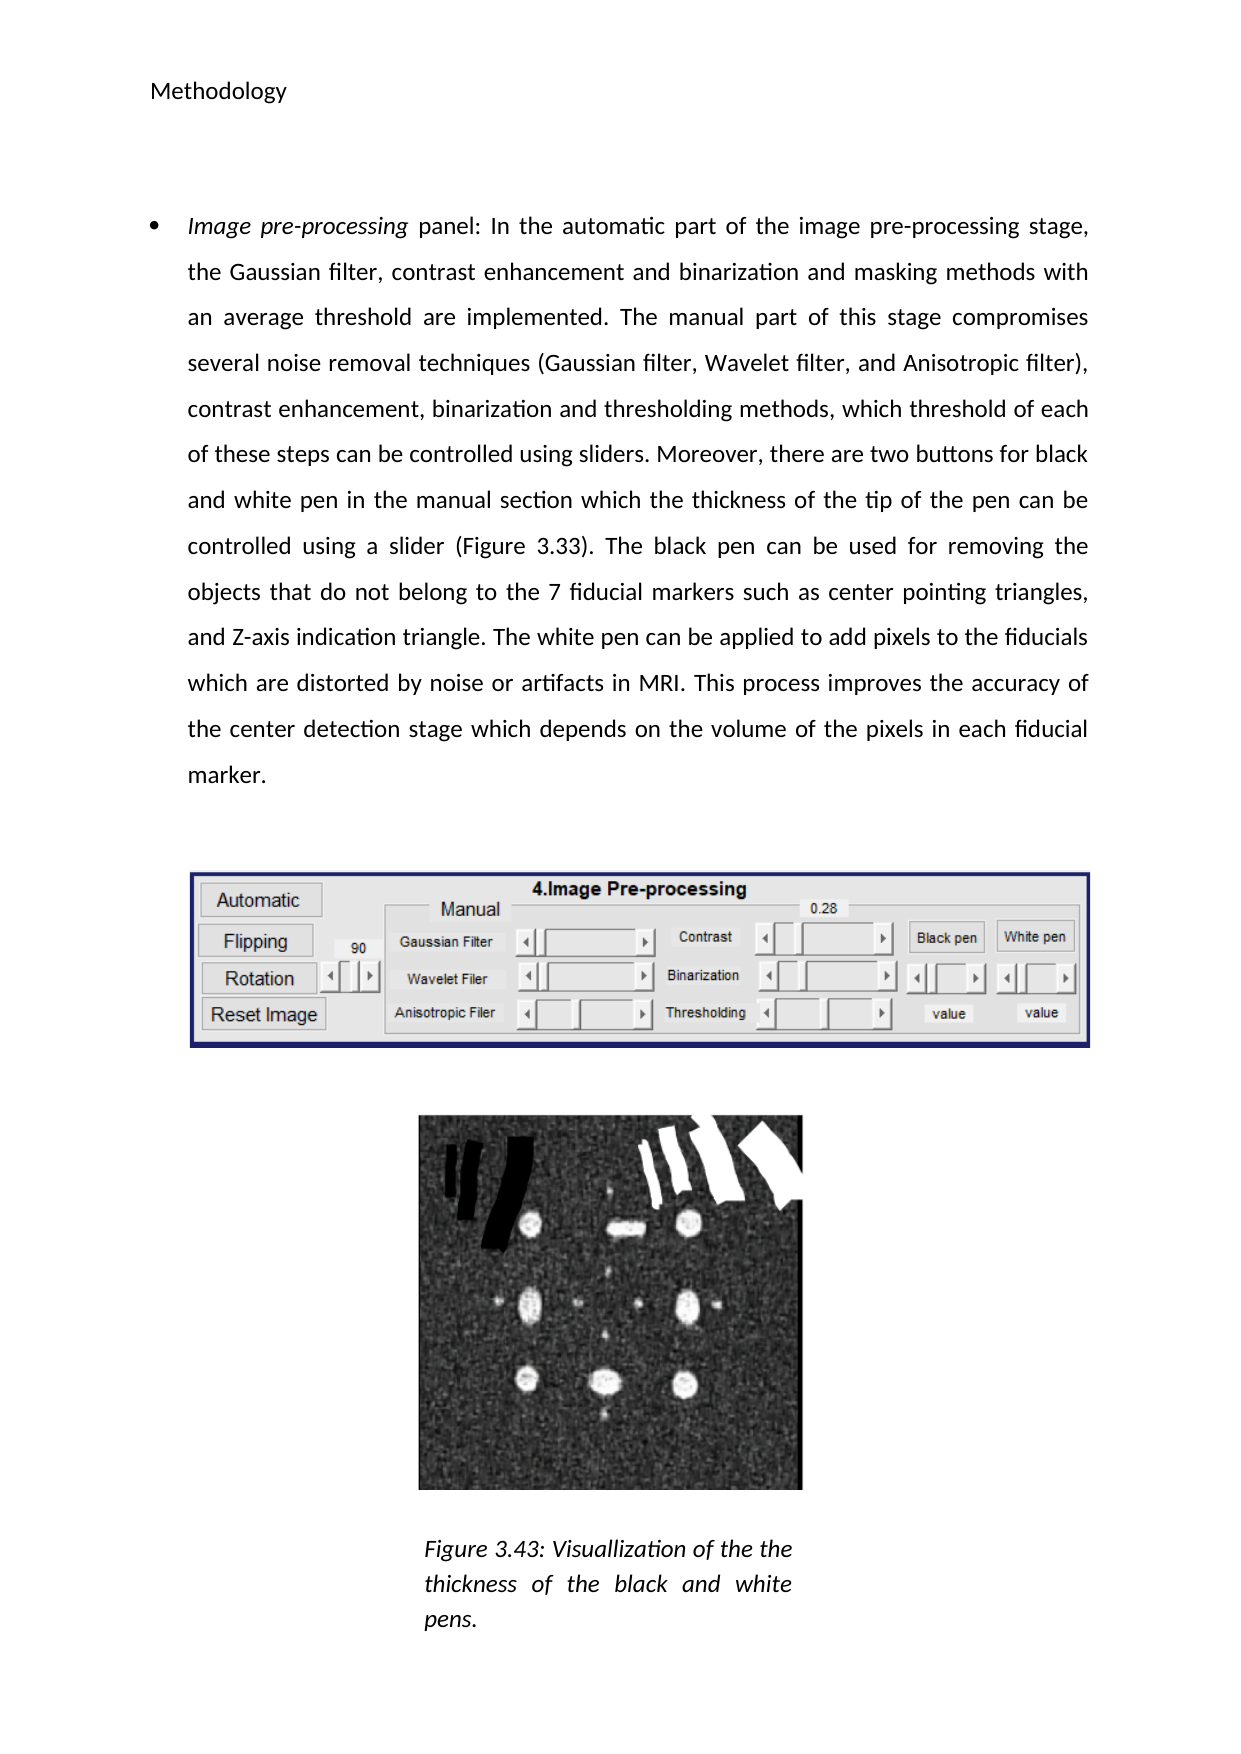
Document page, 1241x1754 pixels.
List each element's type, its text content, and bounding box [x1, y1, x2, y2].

picture [418, 1114, 804, 1490]
picture [189, 870, 1091, 1048]
list Image pre-processing panel: In the automatic part of the image pre-processing stage, the Gaussian filter, contrast enhancement and binarization and masking methods with an average threshold are implemented. The manual part of this stage compromises several noise removal techniques (Gaussian filter, Wavelet filter, and Anisotropic filter), contrast enhancement, binarization and thresholding methods, which threshold of each of these steps can be controlled using sliders. Moreover, there are two buttons for black and white pen in the manual section which the thickness of the tip of the pen can be controlled using a slider (Figure 3.33). The black pen can be used for removing the objects that do not belong to the 7 fiducial markers such as center pointing triangles, and Z-axis indication triangle. The white pen can be applied to add pixels to the fiducials which are distorted by noise or artifacts in MRI. This process improves the accuracy of the center detection stage which depends on the volume of the pixels in each fiducial marker. [150, 210, 1090, 789]
